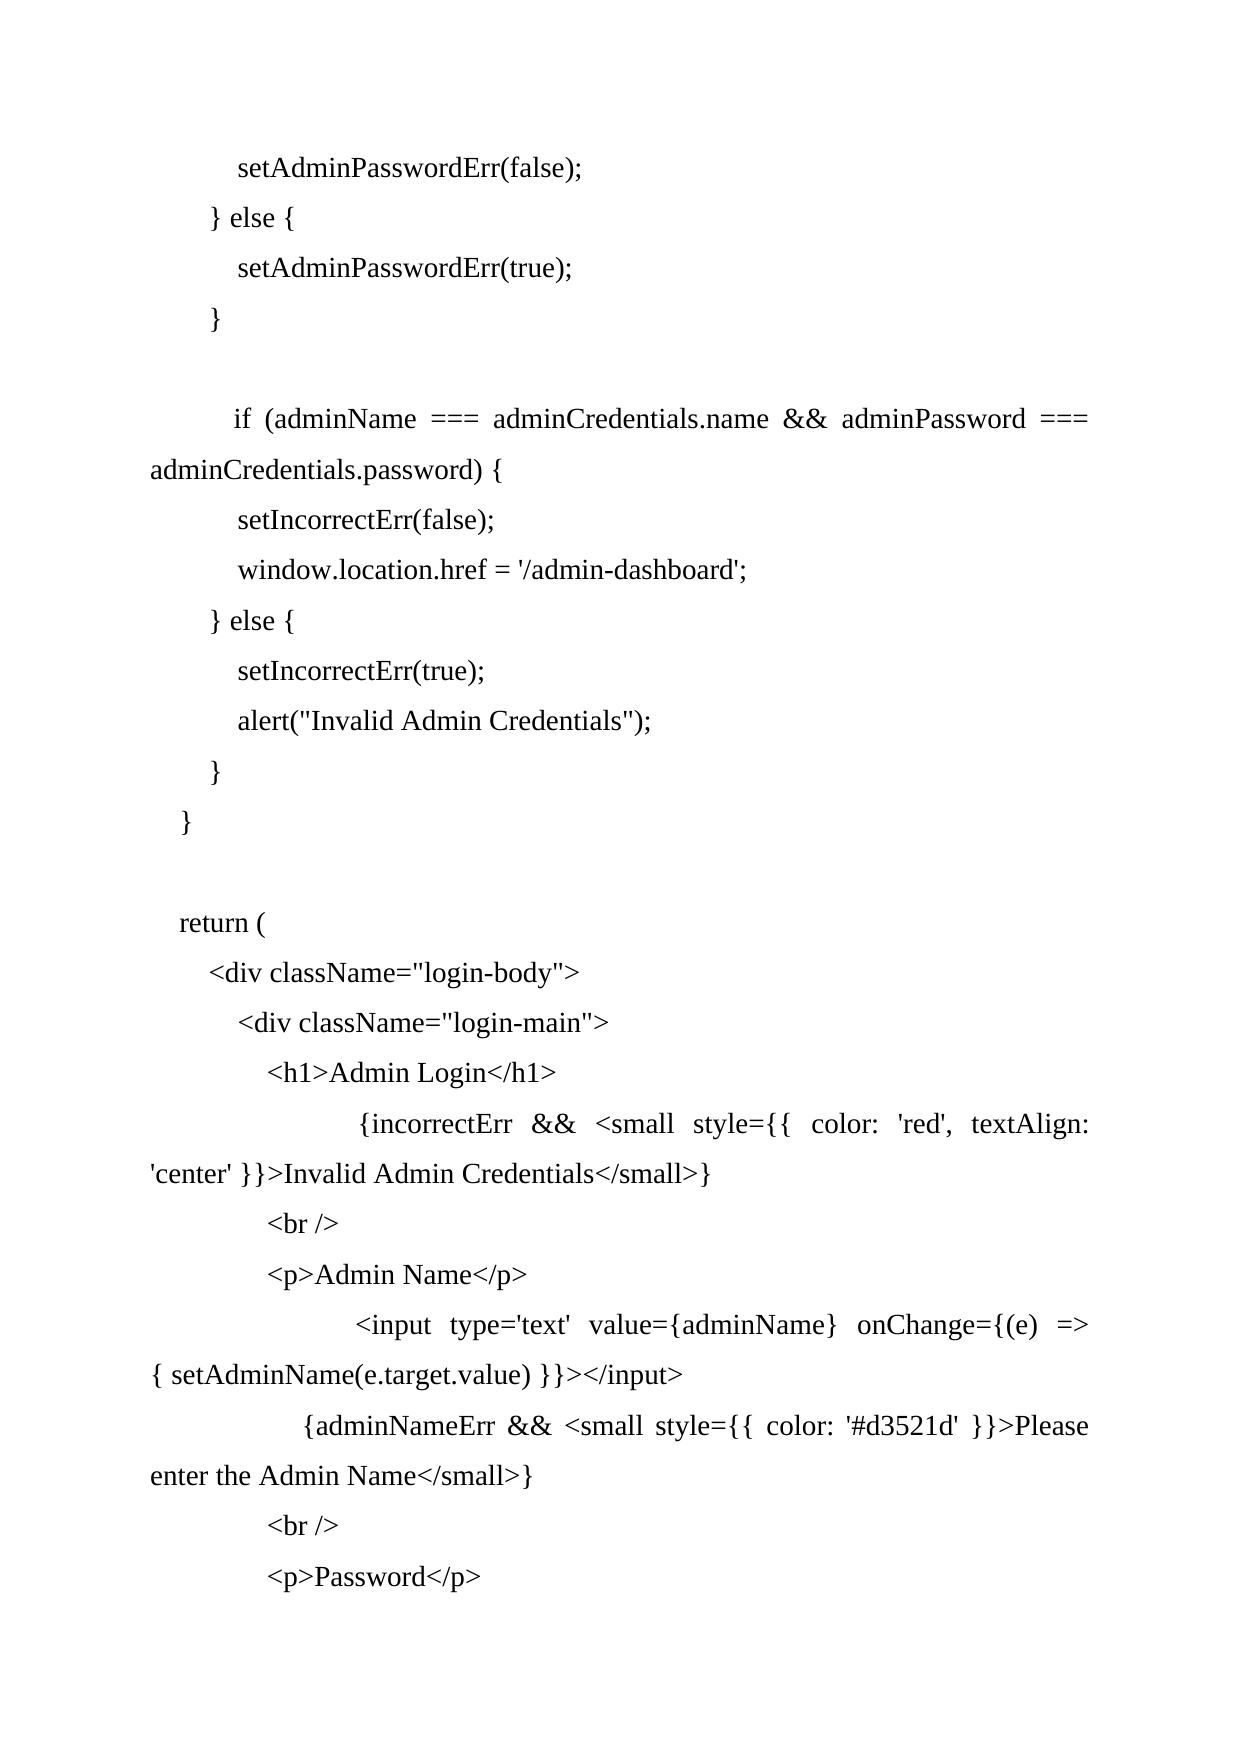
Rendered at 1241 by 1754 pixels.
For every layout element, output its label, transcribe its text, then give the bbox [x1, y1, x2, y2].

text } else { [150, 200, 1090, 234]
text <br /> [150, 1508, 1090, 1542]
text <p>Password</p> [150, 1559, 1090, 1592]
text <br /> [150, 1207, 1090, 1240]
text setAdminPasswordErr(true); [150, 251, 1090, 284]
text return ( [150, 905, 1090, 938]
text setIncorrectErr(false); [150, 502, 1090, 536]
text {adminNameErr && <small style={{ color: '#d3521d' }}>Please enter the Admin Name</small>} [150, 1408, 1090, 1492]
text } [150, 754, 1090, 787]
text setAdminPasswordErr(false); [150, 150, 1090, 183]
text } else { [150, 603, 1090, 636]
text <h1>Admin Login</h1> [150, 1056, 1090, 1089]
text setIncorrectErr(true); [150, 653, 1090, 687]
text {incorrectErr && <small style={{ color: 'red', textAlign: 'center' }}>Invalid Admin Credentials</small>} [150, 1106, 1090, 1190]
text if (adminName === adminCredentials.name && adminPassword === adminCredentials.password) { [150, 402, 1090, 485]
text <input type='text' value={adminName} onChange={(e) => { setAdminName(e.target.value) }}></input> [150, 1307, 1090, 1391]
text alert("Invalid Admin Credentials"); [150, 703, 1090, 737]
text <div className="login-body"> [150, 955, 1090, 988]
text <p>Admin Name</p> [150, 1257, 1090, 1290]
text } [150, 804, 1090, 838]
text } [150, 301, 1090, 334]
text window.location.href = '/admin-dashboard'; [150, 552, 1090, 586]
text <div className="login-main"> [150, 1005, 1090, 1039]
